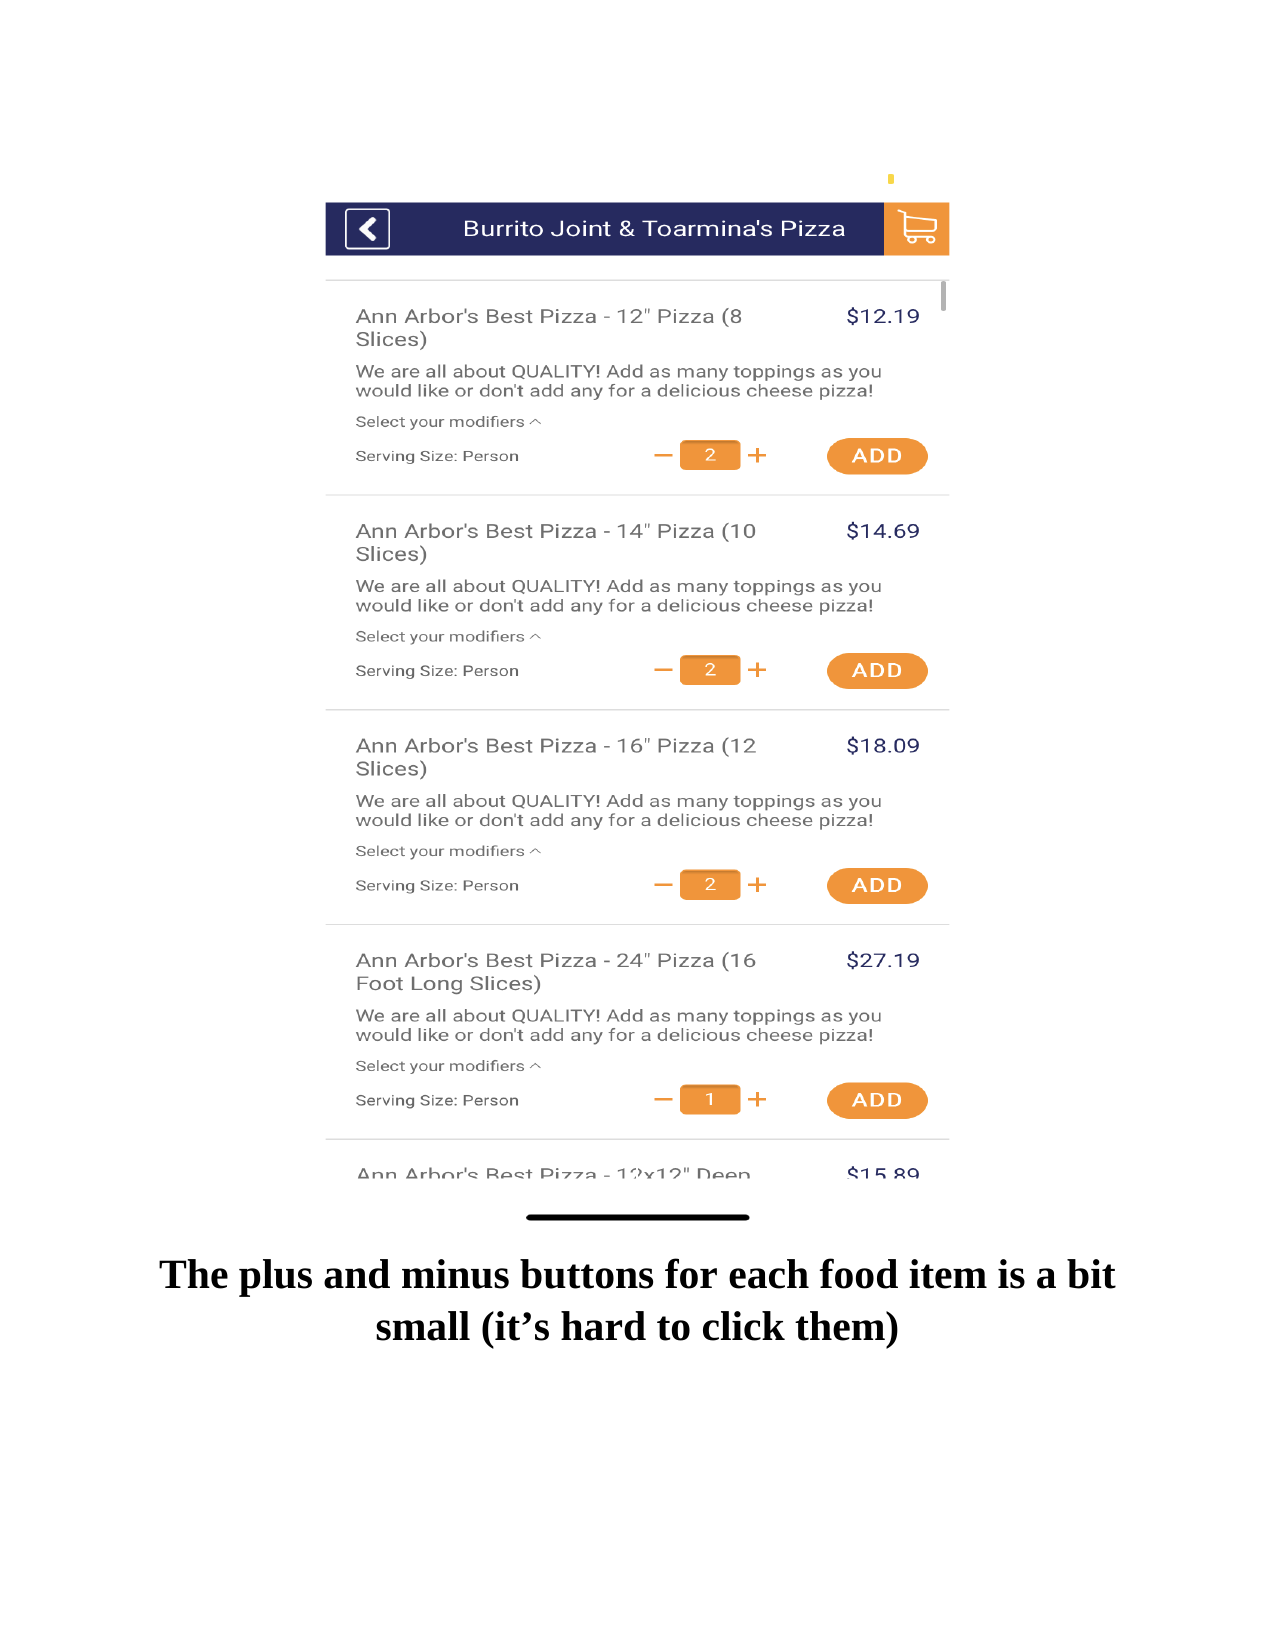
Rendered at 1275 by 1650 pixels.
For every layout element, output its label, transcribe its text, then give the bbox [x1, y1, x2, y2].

picture [325, 150, 950, 1230]
text The plus and minus buttons for each food item is a bit small (it’s hard to click them) [150, 1250, 1125, 1349]
